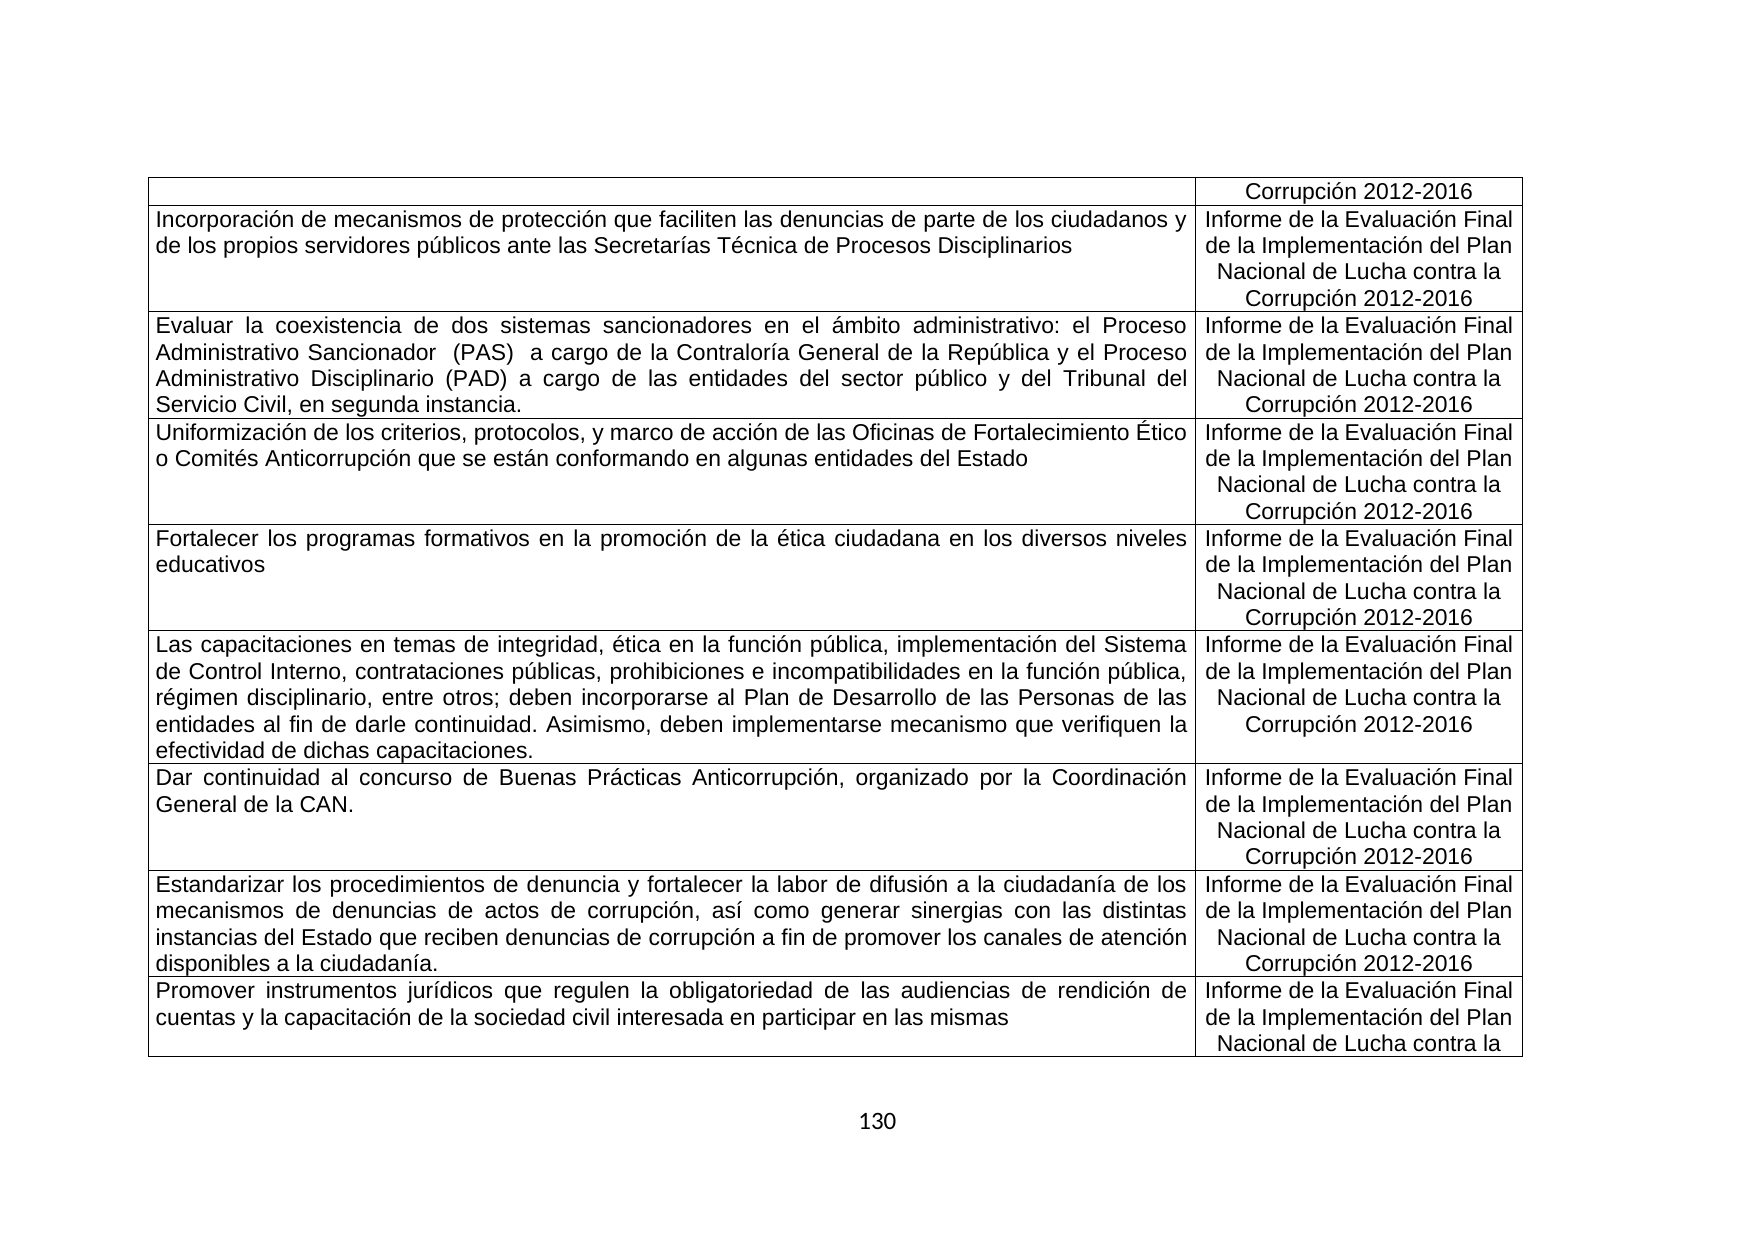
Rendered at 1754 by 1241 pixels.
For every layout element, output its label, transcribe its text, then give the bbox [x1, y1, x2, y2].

table_cell Dar continuidad al concurso de Buenas Prácticas Anticorrupción, organizado por la Coordinación General de la CAN. [149, 764, 1195, 870]
table_cell Informe de la Evaluación Final de la Implementación del Plan Nacional de Lucha contra la Corrupción 2012-2016 [1196, 206, 1522, 311]
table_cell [1196, 977, 1522, 1056]
table_cell Informe de la Evaluación Final de la Implementación del Plan Nacional de Lucha contra la Corrupción 2012-2016 [1196, 631, 1522, 763]
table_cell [1196, 178, 1522, 204]
table_cell Informe de la Evaluación Final de la Implementación del Plan Nacional de Lucha contra la Corrupción 2012-2016 [1196, 419, 1522, 524]
table_cell Informe de la Evaluación Final de la Implementación del Plan Nacional de Lucha contra la Corrupción 2012-2016 [1196, 312, 1522, 417]
table_cell Informe de la Evaluación Final de la Implementación del Plan Nacional de Lucha contra la Corrupción 2012-2016 [1196, 764, 1522, 870]
table_cell Las capacitaciones en temas de integridad, ética en la función pública, implementación del Sistema de Control Interno, contrataciones públicas, prohibiciones e incompatibilidades en la función pública, régimen disciplinario, entre otros; deben incorporarse al Plan de Desarrollo de las Personas de las entidades al fin de darle continuidad. Asimismo, deben implementarse mecanismo que verifiquen la efectividad de dichas capacitaciones. [149, 631, 1195, 763]
table_cell Estandarizar los procedimientos de denuncia y fortalecer la labor de difusión a la ciudadanía de los mecanismos de denuncias de actos de corrupción, así como generar sinergias con las distintas instancias del Estado que reciben denuncias de corrupción a fin de promover los canales de atención disponibles a la ciudadanía. [149, 871, 1195, 976]
table_cell Informe de la Evaluación Final de la Implementación del Plan Nacional de Lucha contra la Corrupción 2012-2016 [1196, 525, 1522, 630]
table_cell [149, 178, 1195, 204]
table_cell Informe de la Evaluación Final de la Implementación del Plan Nacional de Lucha contra la Corrupción 2012-2016 [1196, 871, 1522, 976]
table_cell Fortalecer los programas formativos en la promoción de la ética ciudadana en los diversos niveles educativos [149, 525, 1195, 630]
table_cell Incorporación de mecanismos de protección que faciliten las denuncias de parte de los ciudadanos y de los propios servidores públicos ante las Secretarías Técnica de Procesos Disciplinarios [149, 206, 1195, 311]
table_cell Evaluar la coexistencia de dos sistemas sancionadores en el ámbito administrativo: el Proceso Administrativo Sancionador (PAS) a cargo de la Contraloría General de la República y el Proceso Administrativo Disciplinario (PAD) a cargo de las entidades del sector público y del Tribunal del Servicio Civil, en segunda instancia. [149, 312, 1195, 417]
table_cell Uniformización de los criterios, protocolos, y marco de acción de las Oficinas de Fortalecimiento Ético o Comités Anticorrupción que se están conformando en algunas entidades del Estado [149, 419, 1195, 524]
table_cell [149, 977, 1195, 1056]
